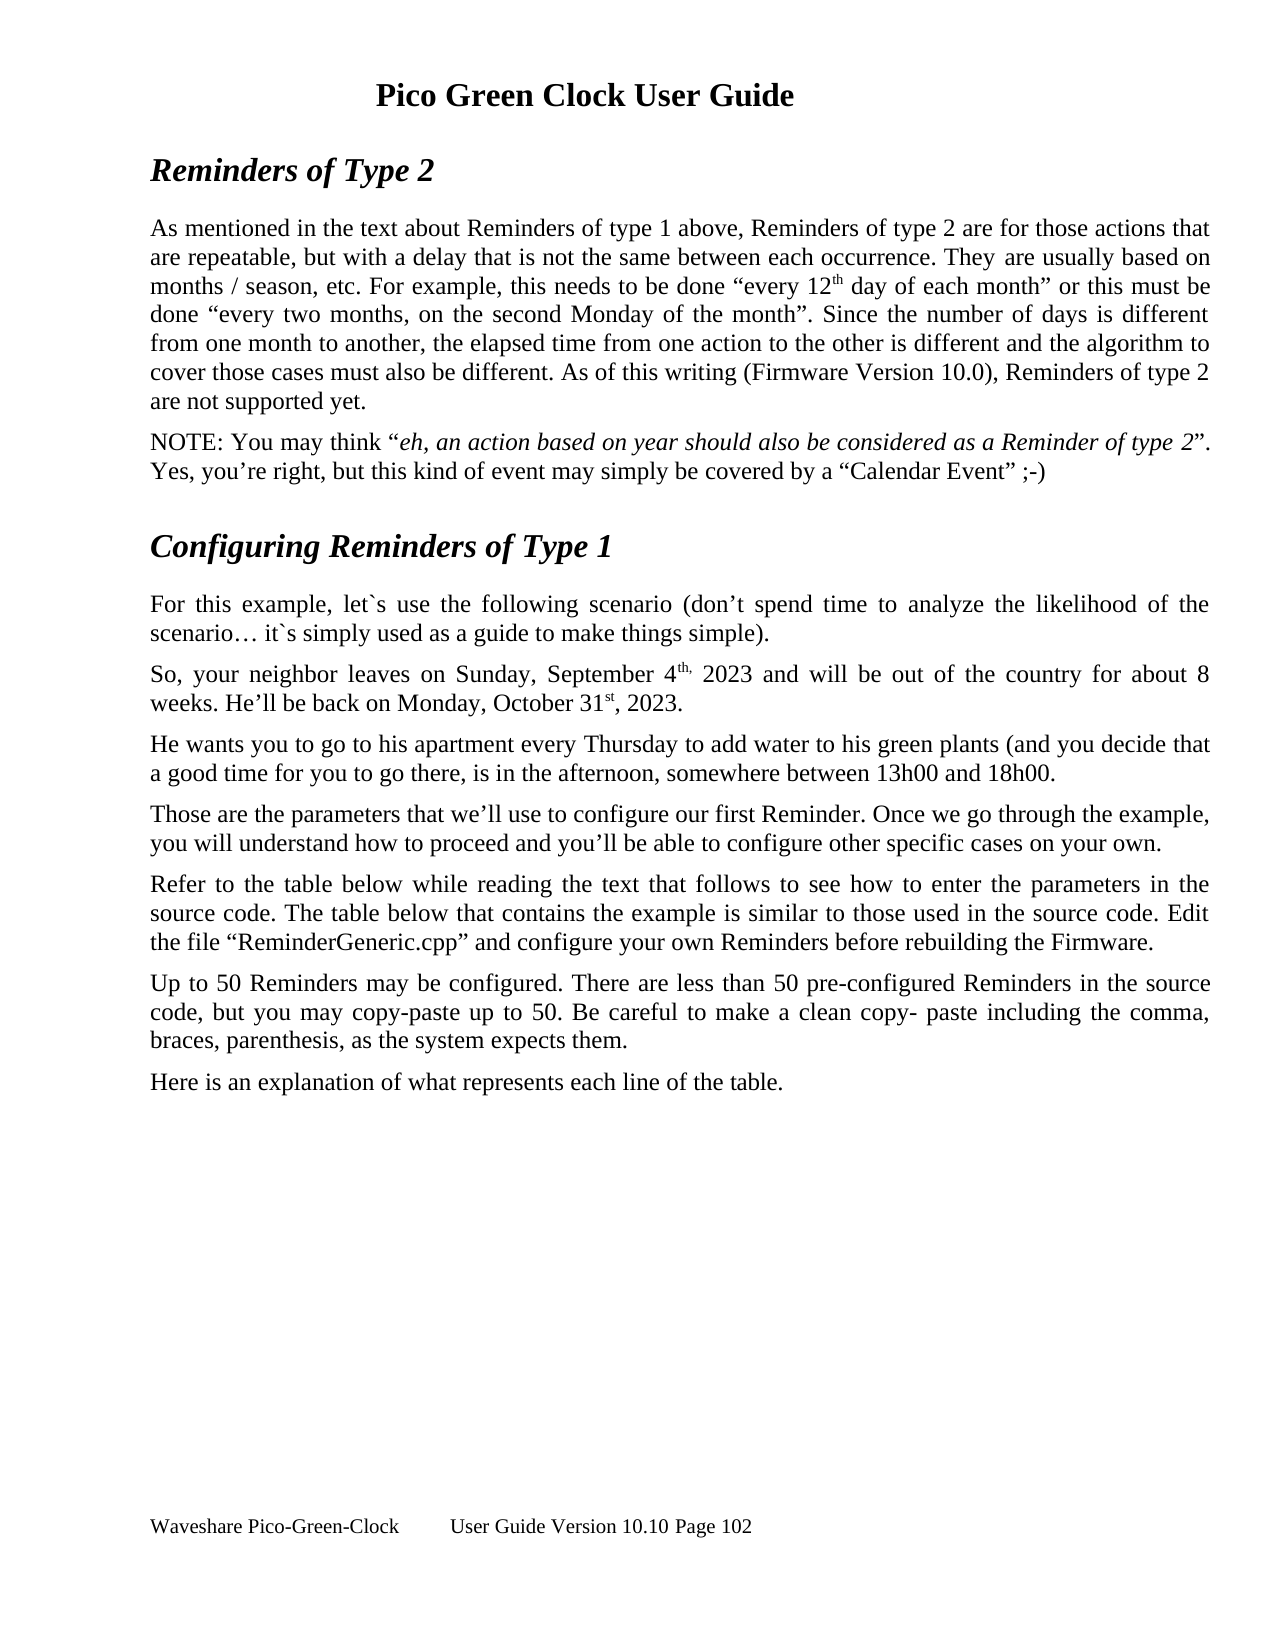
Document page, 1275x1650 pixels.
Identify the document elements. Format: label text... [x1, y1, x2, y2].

text Here is an explanation of what represents each line of the table. [150, 1067, 1211, 1095]
text For this example, let`s use the following scenario (don’t spend time to analyze the likelihood of the scenario… it`s simply used as a guide to make things simple). [150, 589, 1211, 647]
text Refer to the table below while reading the text that follows to see how to enter the parameters in the source code. The table below that contains the example is similar to those used in the source code. Edit the file “ReminderGeneric.cpp” and configure your own Reminders before rebuilding the Firmware. [150, 869, 1211, 955]
text So, your neighbor leaves on Sunday, September 4th, 2023 and will be out of the country for about 8 weeks. He’ll be back on Monday, October 31st, 2023. [150, 659, 1211, 717]
subtitle Configuring Reminders of Type 1 [150, 526, 1211, 564]
subtitle Reminders of Type 2 [150, 150, 1211, 188]
text As mentioned in the text about Reminders of type 1 above, Reminders of type 2 are for those actions that are repeatable, but with a delay that is not the same between each occurrence. They are usually based on months / season, etc. For example, this needs to be done “every 12th day of each month” or this must be done “every two months, on the second Monday of the month”. Since the number of days is different from one month to another, the elapsed time from one action to the other is different and the algorithm to cover those cases must also be different. As of this writing (Firmware Version 10.0), Reminders of type 2 are not supported yet. [150, 213, 1211, 414]
text Up to 50 Reminders may be configured. There are less than 50 pre-configured Reminders in the source code, but you may copy-paste up to 50. Be careful to make a clean copy- paste including the comma, braces, parenthesis, as the system expects them. [150, 968, 1211, 1054]
text He wants you to go to his apartment every Thursday to add water to his green plants (and you decide that a good time for you to go there, is in the afternoon, somewhere between 13h00 and 18h00. [150, 729, 1211, 787]
text Those are the parameters that we’ll use to configure our first Reminder. Once we go through the example, you will understand how to proceed and you’ll be able to configure other specific cases on your own. [150, 799, 1211, 857]
text NOTE: You may think “eh, an action based on year should also be considered as a Reminder of type 2”. Yes, you’re right, but this kind of event may simply be covered by a “Calendar Event” ;-) [150, 427, 1211, 484]
